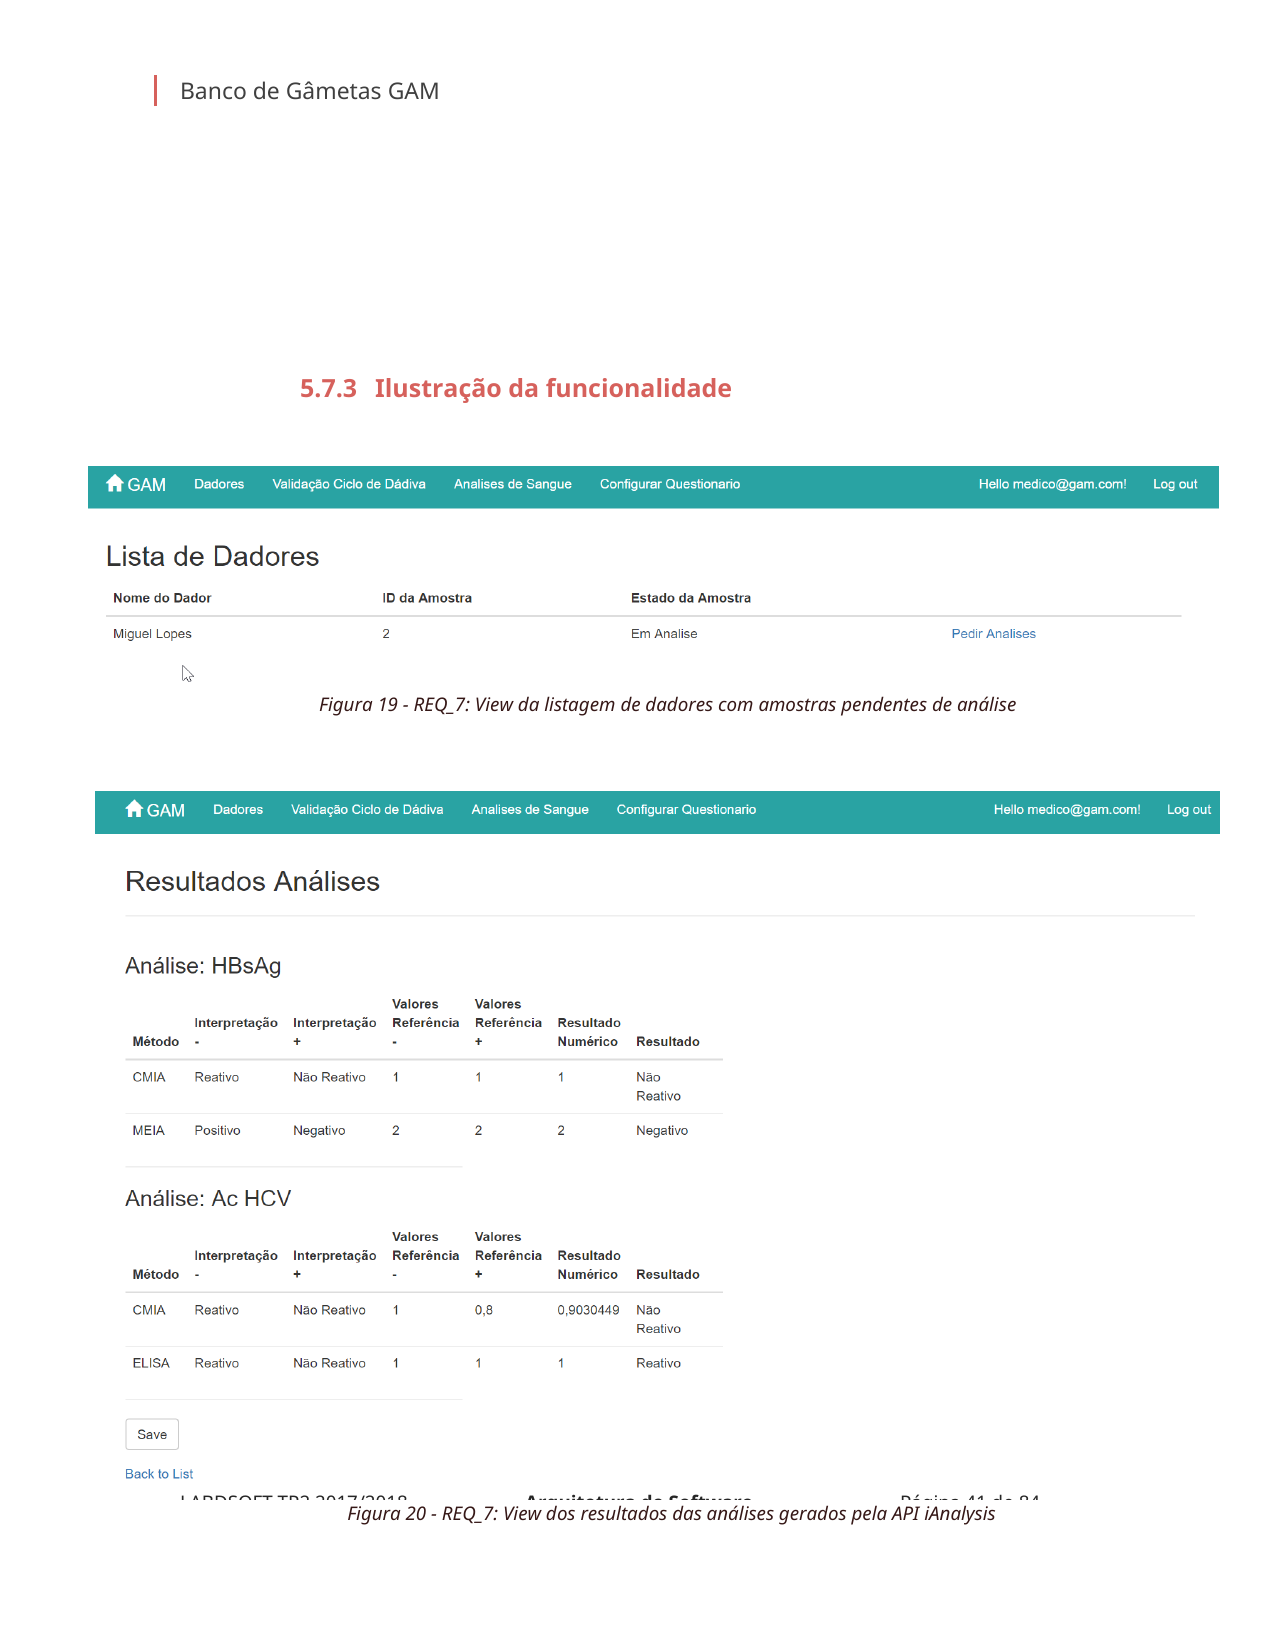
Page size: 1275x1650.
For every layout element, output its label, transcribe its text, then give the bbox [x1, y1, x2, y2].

picture [95, 791, 1220, 1490]
subtitle Ilustração da funcionalidade [300, 371, 1125, 405]
picture [88, 466, 1219, 682]
